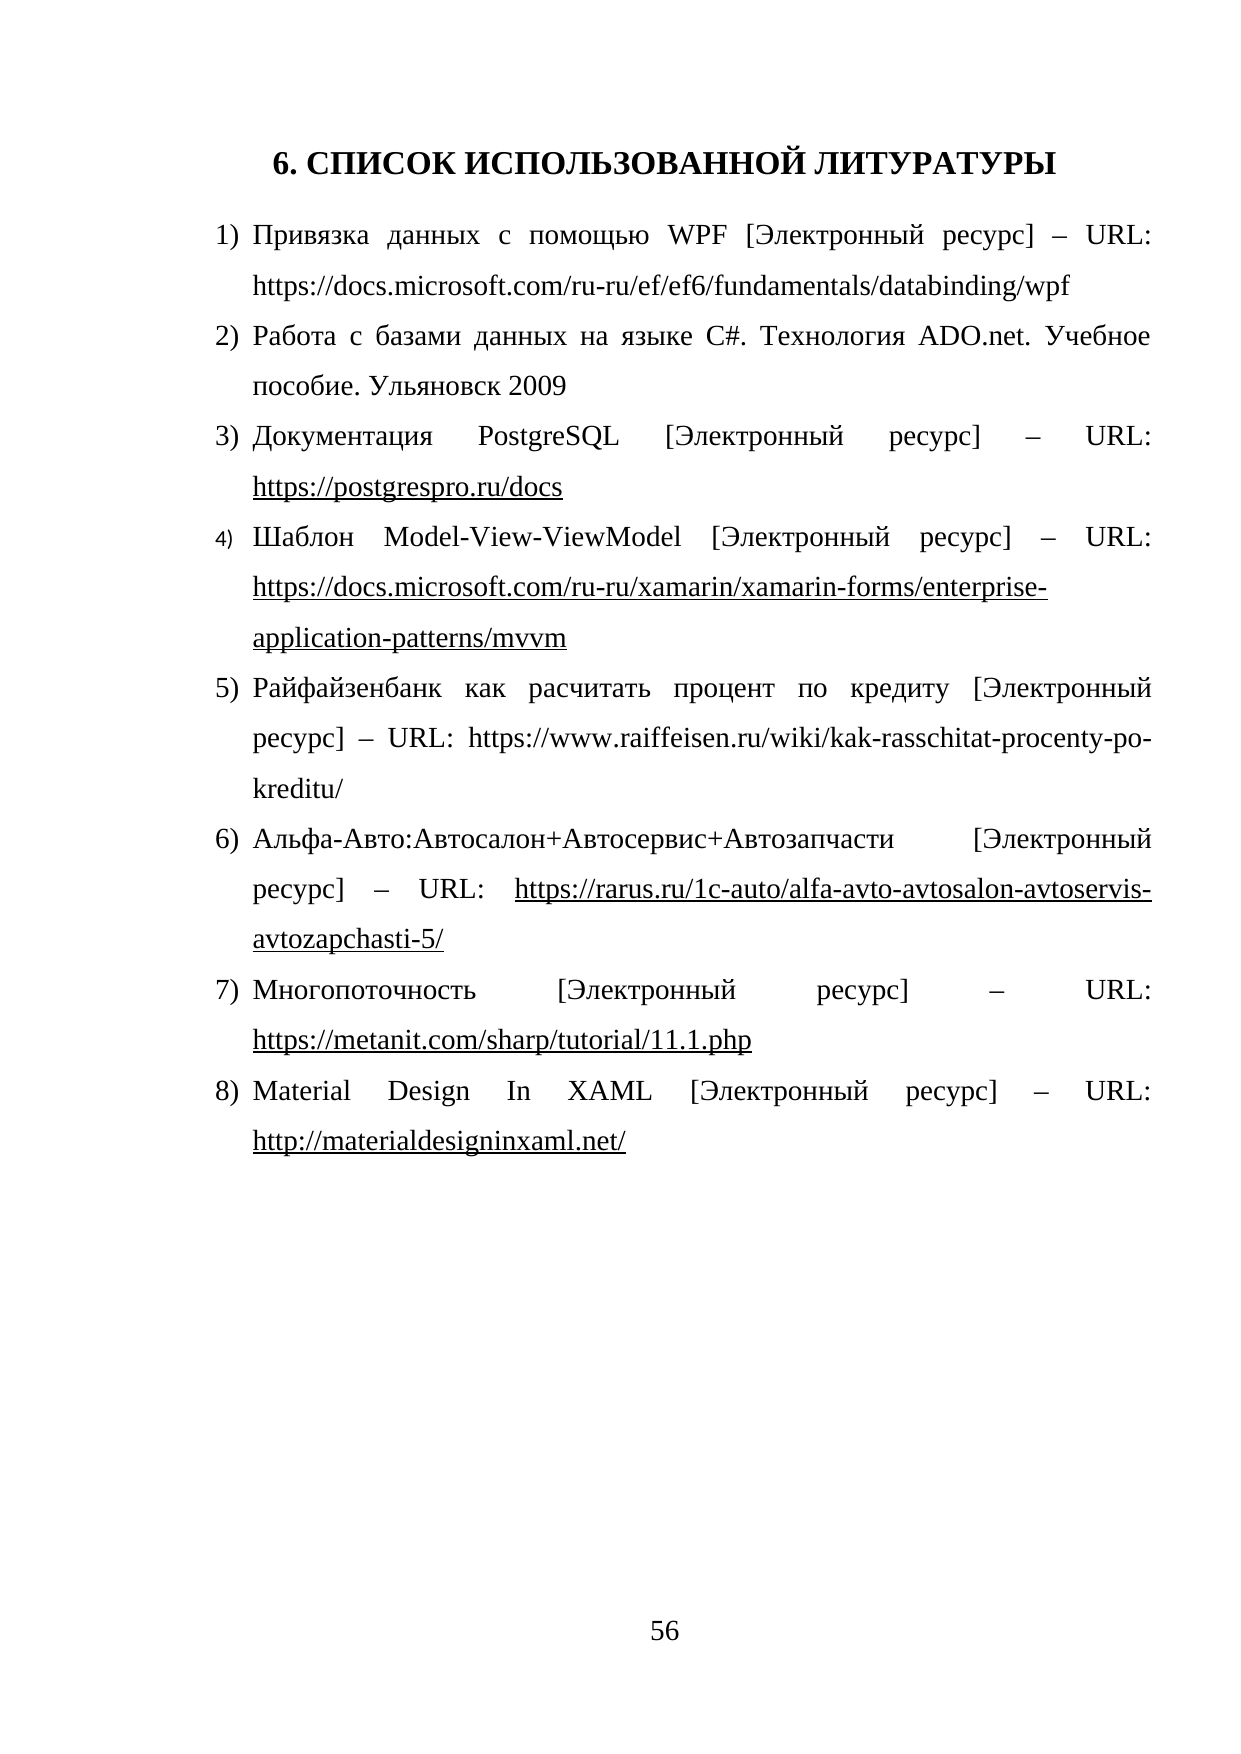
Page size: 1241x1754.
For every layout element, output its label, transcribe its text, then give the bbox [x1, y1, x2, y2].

list Material Design In XAML [Электронный ресурс] – URL: http://materialdesigninxaml.net/ [215, 1073, 1152, 1156]
list Привязка данных с помощью WPF [Электронный ресурс] – URL: https://docs.microsoft.com/ru-ru/ef/ef6/fundamentals/databinding/wpf [215, 217, 1152, 301]
list Многопоточность [Электронный ресурс] – URL: https://metanit.com/sharp/tutorial/11.1.php [215, 972, 1152, 1056]
list Альфа-Авто:Автосалон+Автосервис+Автозапчасти [Электронный ресурс] – URL: https://rarus.ru/1c-auto/alfa-avto-avtosalon-avtoservis-avtozapchasti-5/ [215, 821, 1152, 955]
list Документация PostgreSQL [Электронный ресурс] – URL: https://postgrespro.ru/docs [215, 418, 1152, 502]
list Шаблон Model-View-ViewModel [Электронный ресурс] – URL: https://docs.microsoft.com/ru-ru/xamarin/xamarin-forms/enterprise-application-patterns/mvvm [215, 519, 1152, 653]
list Райфайзенбанк как расчитать процент по кредиту [Электронный ресурс] – URL: https://www.raiffeisen.ru/wiki/kak-rasschitat-procenty-po-kreditu/ [215, 670, 1152, 804]
list Работа с базами данных на языке С#. Технология ADO.net. Учебное пособие. Ульяновск 2009 [215, 318, 1152, 402]
subtitle 6. СПИСОК ИСПОЛЬЗОВАННОЙ ЛИТУРАТУРЫ [177, 143, 1152, 181]
